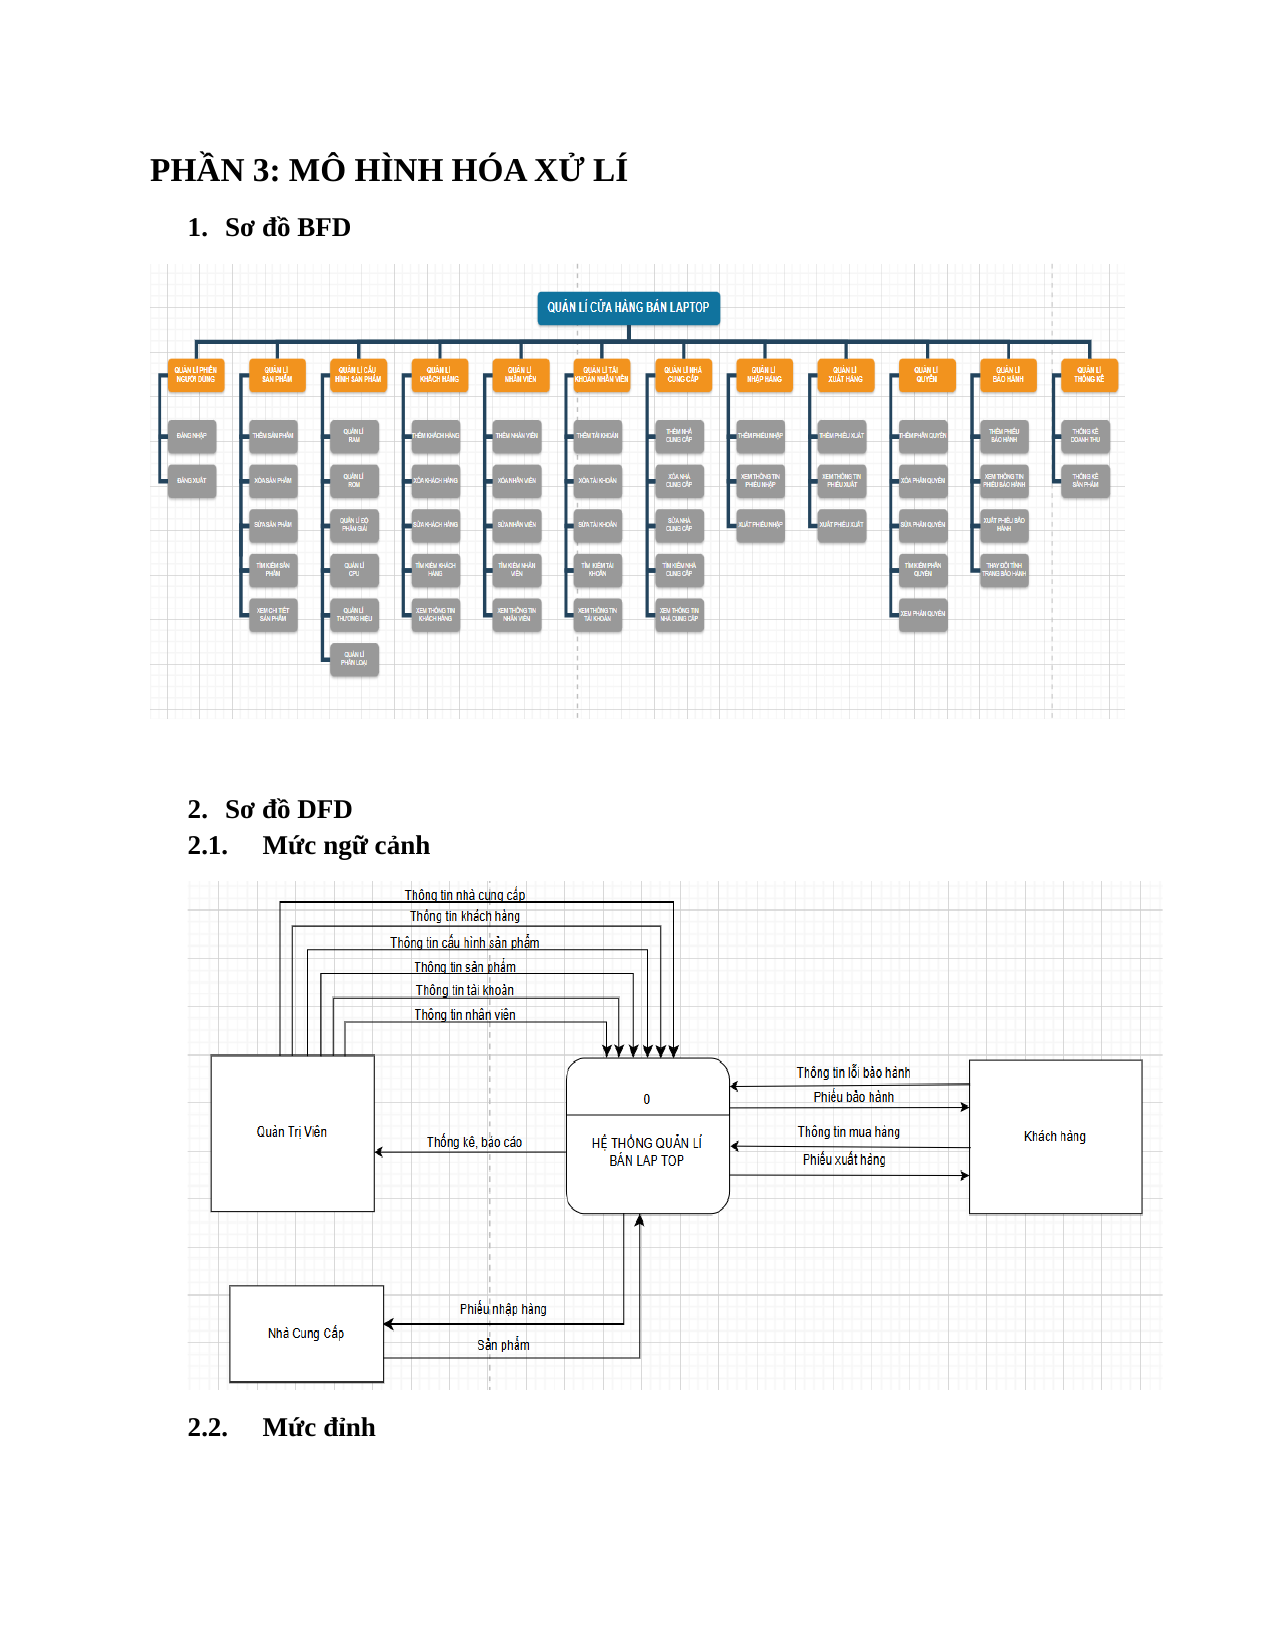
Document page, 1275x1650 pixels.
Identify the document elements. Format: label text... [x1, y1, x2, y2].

text PHẦN 3: MÔ HÌNH HÓA XỬ LÍ [150, 150, 1125, 188]
list Mức ngữ cảnh [187, 829, 1125, 860]
list Mức đỉnh [187, 1411, 1125, 1442]
list Sơ đồ BFD [187, 211, 1125, 242]
list Sơ đồ DFD [187, 793, 1125, 824]
picture [150, 263, 1125, 719]
picture [187, 881, 1163, 1390]
